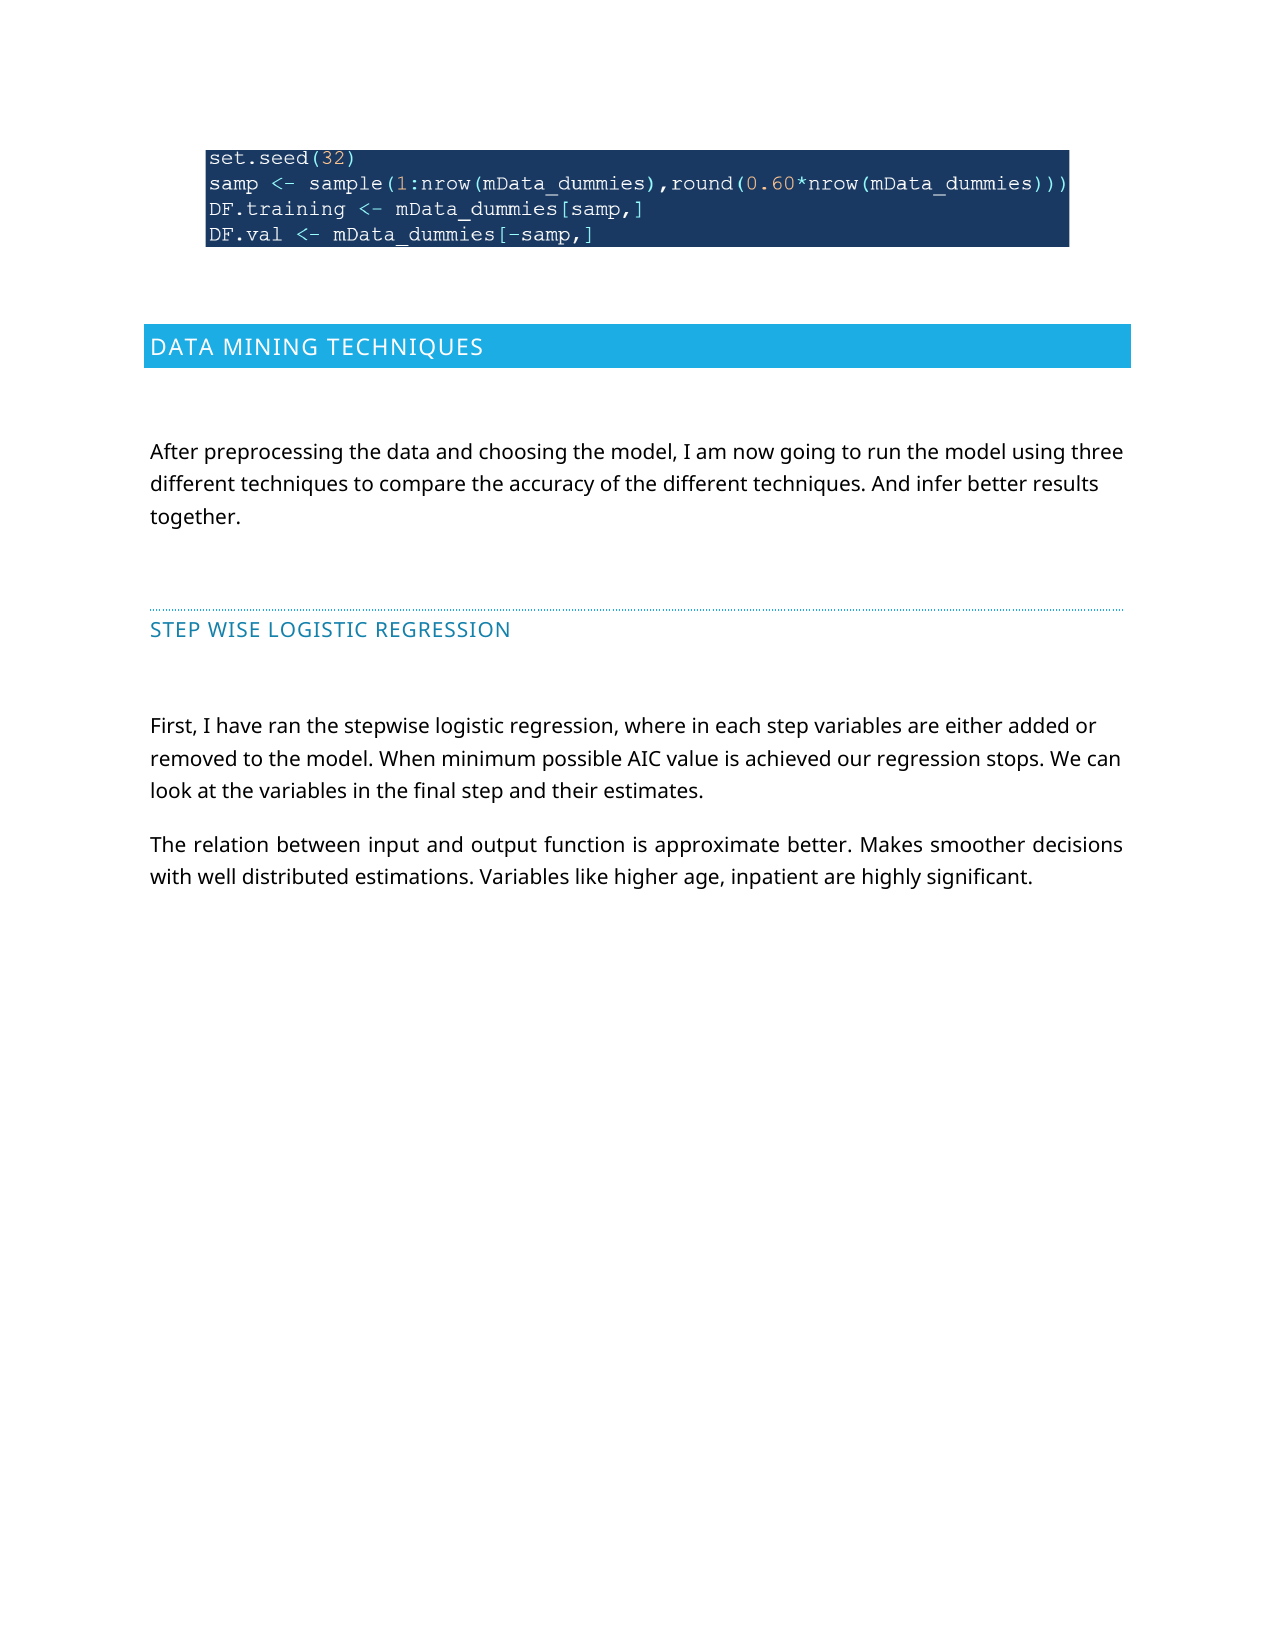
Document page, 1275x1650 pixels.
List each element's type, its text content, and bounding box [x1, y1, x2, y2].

text The relation between input and output function is approximate better. Makes smoother decisions with well distributed estimations. Variables like higher age, inpatient are highly significant. [150, 830, 1125, 891]
picture [205, 150, 1070, 247]
text After preprocessing the data and choosing the model, I am now going to run the model using three different techniques to compare the accuracy of the different techniques. And infer better results together. [150, 437, 1125, 531]
subtitle Step wise logistic regression [150, 609, 1125, 643]
text First, I have ran the stepwise logistic regression, where in each step variables are either added or removed to the model. When minimum possible AIC value is achieved our regression stops. We can look at the variables in the final step and their estimates. [150, 711, 1125, 805]
subtitle Data mining techniques [150, 331, 1125, 362]
